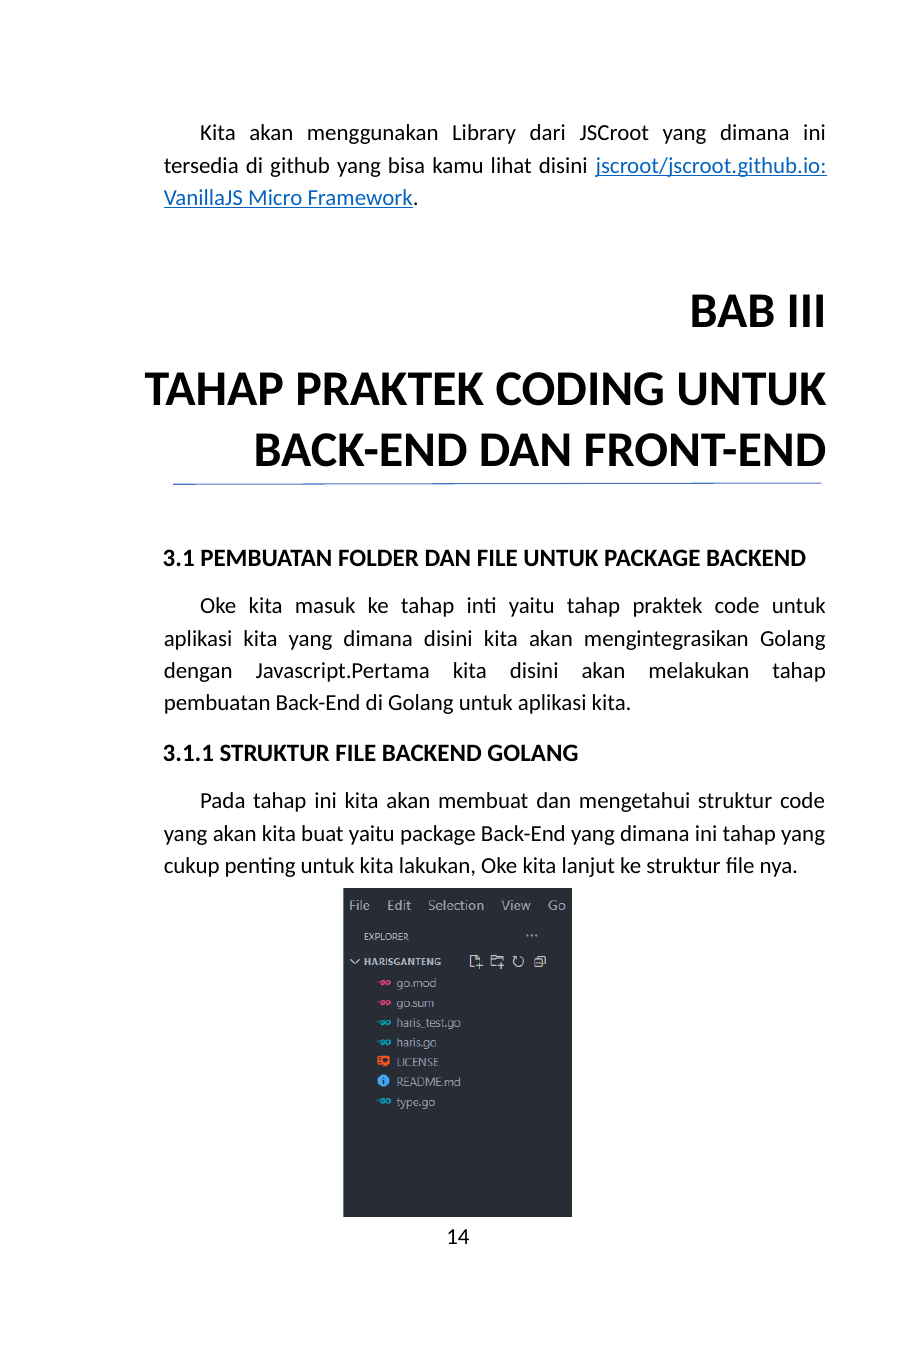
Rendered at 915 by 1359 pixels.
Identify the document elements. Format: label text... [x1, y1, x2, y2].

text Kita akan menggunakan Library dari JSCroot yang dimana ini tersedia di github yang bisa kamu lihat disini jscroot/jscroot.github.io: VanillaJS Micro Framework. [163, 118, 826, 211]
subtitle BAB III [88, 279, 826, 340]
text Oke kita masuk ke tahap inti yaitu tahap praktek code untuk aplikasi kita yang dimana disini kita akan mengintegrasikan Golang dengan Javascript.Pertama kita disini akan melakukan tahap pembuatan Back-End di Golang untuk aplikasi kita. [163, 592, 826, 716]
subtitle 3.1.1 STRUKTUR FILE BACKEND GOLANG [88, 737, 826, 768]
subtitle TAHAP PRAKTEK CODING UNTUK BACK-END DAN FRONT-END [88, 356, 826, 478]
picture [343, 888, 572, 1217]
text Pada tahap ini kita akan membuat dan mengetahui struktur code yang akan kita buat yaitu package Back-End yang dimana ini tahap yang cukup penting untuk kita lakukan, Oke kita lanjut ke struktur file nya. [163, 787, 826, 879]
subtitle 3.1 PEMBUATAN FOLDER DAN FILE UNTUK PACKAGE BACKEND [88, 542, 826, 573]
